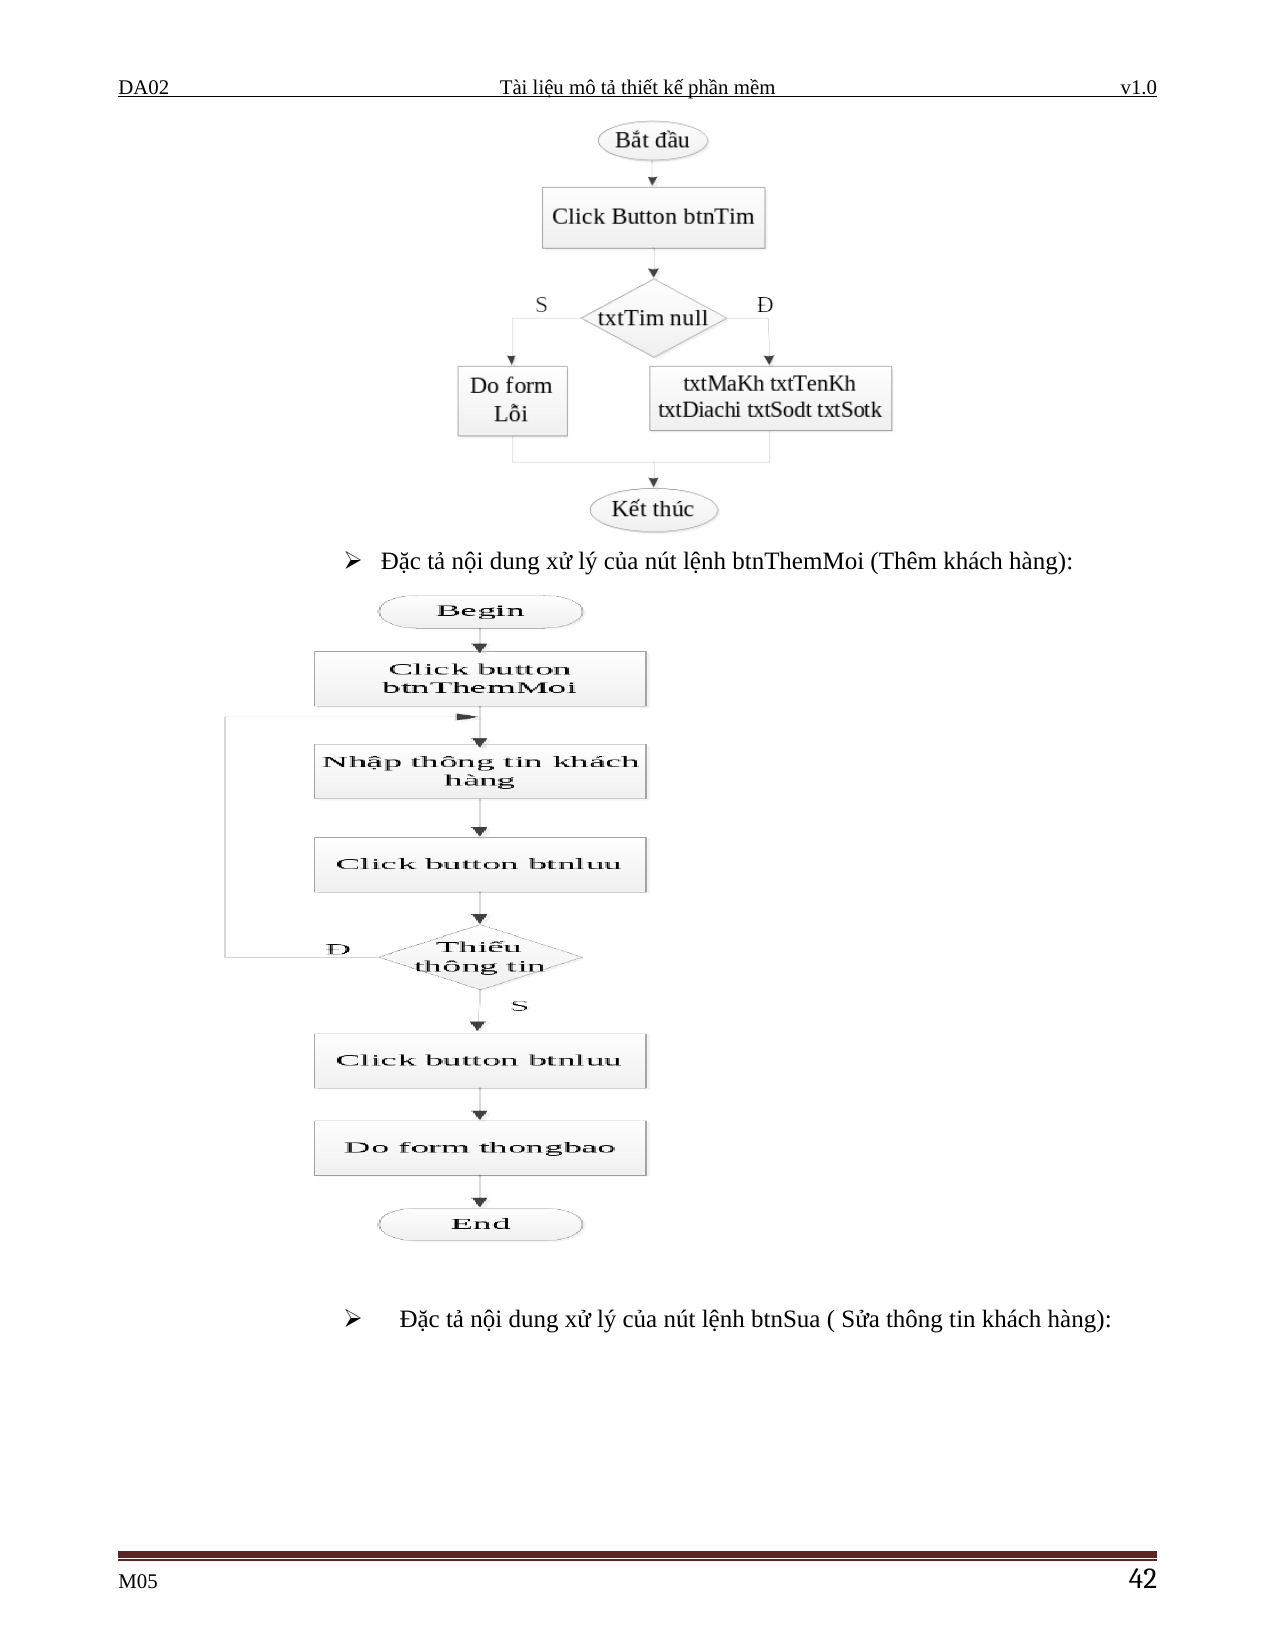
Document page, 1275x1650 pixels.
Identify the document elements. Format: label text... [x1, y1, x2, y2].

list Đặc tả nội dung xử lý của nút lệnh btnThemMoi (Thêm khách hàng): [343, 546, 1157, 575]
list Đặc tả nội dung xử lý của nút lệnh btnSua ( Sửa thông tin khách hàng): [343, 1304, 1157, 1333]
